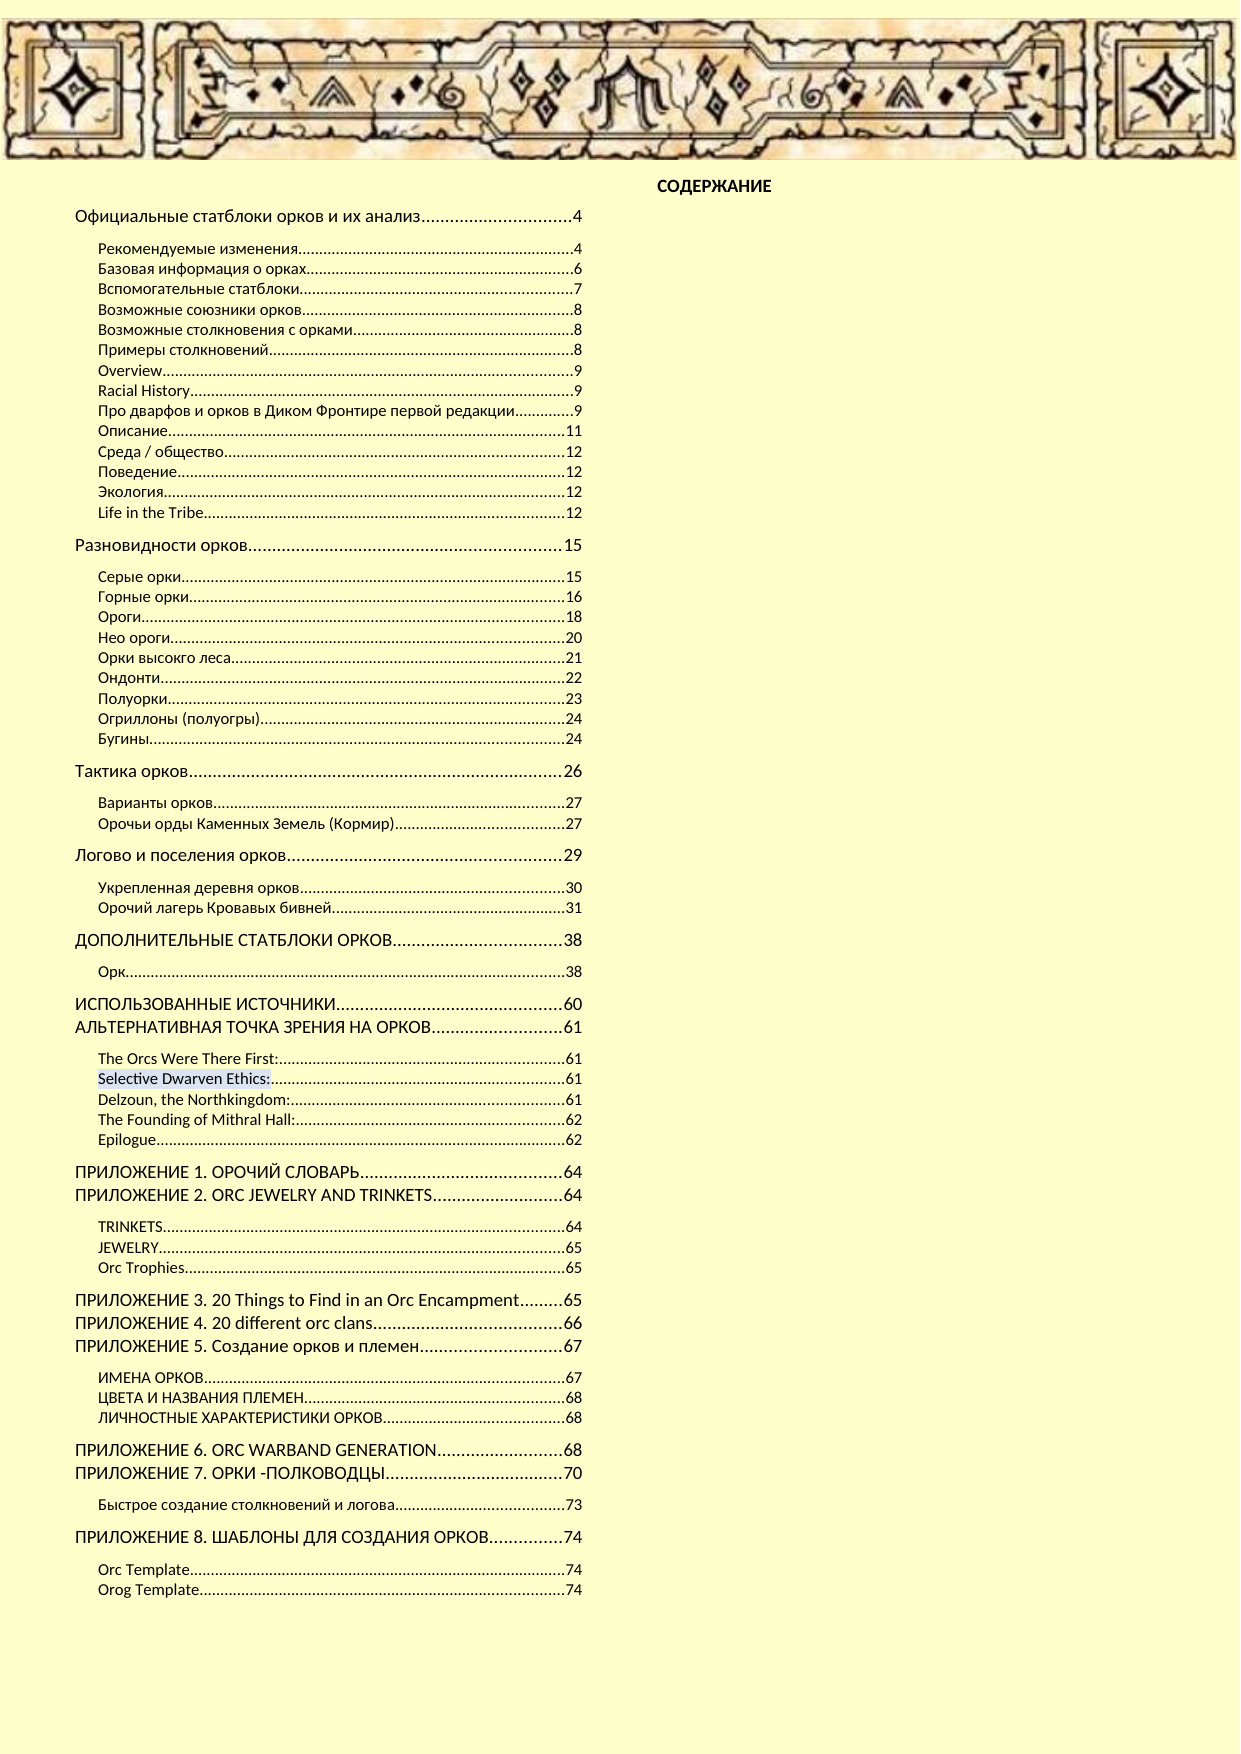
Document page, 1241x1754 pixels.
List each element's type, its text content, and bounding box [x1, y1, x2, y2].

text Орочьи орды Каменных Земель (Кормир) 27 [98, 813, 1165, 833]
text The Founding of Mithral Hall: 62 [98, 1109, 1165, 1129]
text TRINKETS 64 [98, 1217, 1165, 1237]
text Orc Template 74 [98, 1559, 1165, 1579]
text Серые орки 15 [98, 566, 1165, 586]
text ИМЕНА ОРКОВ 67 [98, 1367, 1165, 1387]
text ПРИЛОЖЕНИЕ 6. ORC WARBAND GENERATION 68 [75, 1438, 1165, 1461]
text ПРИЛОЖЕНИЕ 4. 20 different orc clans 66 [75, 1311, 1165, 1334]
text ЦВЕТА И НАЗВАНИЯ ПЛЕМЕН 68 [98, 1387, 1165, 1408]
text ПРИЛОЖЕНИЕ 8. ШАБЛОНЫ ДЛЯ СОЗДАНИЯ ОРКОВ 74 [75, 1525, 1165, 1548]
text Epilogue 62 [98, 1129, 1165, 1150]
text Среда / общество 12 [98, 441, 1165, 461]
text ПРИЛОЖЕНИЕ 7. ОРКИ -ПОЛКОВОДЦЫ 70 [75, 1461, 1165, 1484]
text Про дварфов и орков в Диком Фронтире первой редакции 9 [98, 400, 1165, 421]
text Разновидности орков 15 [75, 533, 1165, 556]
text Примеры столкновений 8 [98, 339, 1165, 360]
text Горные орки 16 [98, 586, 1165, 607]
text Экология 12 [98, 482, 1165, 502]
text Базовая информация о орках 6 [98, 258, 1165, 278]
text Тактика орков 26 [75, 759, 1165, 782]
text Возможные союзники орков 8 [98, 299, 1165, 319]
text Варианты орков 27 [98, 793, 1165, 813]
text Логово и поселения орков 29 [75, 844, 1165, 867]
text Life in the Tribe 12 [98, 502, 1165, 522]
text Бугины 24 [98, 728, 1165, 749]
text АЛЬТЕРНАТИВНАЯ ТОЧКА ЗРЕНИЯ НА ОРКОВ 61 [75, 1015, 1165, 1038]
text Ондонти 22 [98, 668, 1165, 688]
text Возможные столкновения с орками 8 [98, 319, 1165, 339]
text Вспомогательные статблоки 7 [98, 278, 1165, 299]
text Быстрое создание столкновений и логова 73 [98, 1495, 1165, 1515]
text Официальные статблоки орков и их анализ 4 [75, 204, 1165, 227]
text Укрепленная деревня орков 30 [98, 877, 1165, 897]
text ЛИЧНОСТНЫЕ ХАРАКТЕРИСТИКИ ОРКОВ 68 [98, 1408, 1165, 1428]
text Орочий лагерь Кровавых бивней 31 [98, 897, 1165, 918]
text Огриллоны (полуогры) 24 [98, 708, 1165, 728]
text ПРИЛОЖЕНИЕ 2. ORC JEWELRY AND TRINKETS 64 [75, 1183, 1165, 1206]
text Орки высокго леса 21 [98, 647, 1165, 668]
text Ороги 18 [98, 607, 1165, 627]
text Рекомендуемые изменения 4 [98, 238, 1165, 258]
text Delzoun, the Northkingdom: 61 [98, 1089, 1165, 1109]
text Полуорки 23 [98, 688, 1165, 708]
text Описание 11 [98, 421, 1165, 441]
text Нео ороги 20 [98, 627, 1165, 647]
text ПРИЛОЖЕНИЕ 5. Создание орков и племен 67 [75, 1334, 1165, 1357]
text Поведение 12 [98, 461, 1165, 482]
text ПРИЛОЖЕНИЕ 3. 20 Things to Find in an Orc Encampment 65 [75, 1288, 1165, 1311]
text СОДЕРЖАНИЕ [657, 159, 1165, 197]
text Orc Trophies 65 [98, 1257, 1165, 1277]
text Overview 9 [98, 360, 1165, 380]
text Selective Dwarven Ethics: 61 [271, 1069, 1165, 1089]
text ИСПОЛЬЗОВАННЫЕ ИСТОЧНИКИ 60 [75, 992, 1165, 1015]
text The Orcs Were There First: 61 [98, 1048, 1165, 1069]
picture [0, 18, 1236, 159]
text Орк 38 [98, 961, 1165, 982]
text Racial History 9 [98, 380, 1165, 400]
text ДОПОЛНИТЕЛЬНЫЕ СТАТБЛОКИ ОРКОВ 38 [75, 928, 1165, 951]
text ПРИЛОЖЕНИЕ 1. ОРОЧИЙ СЛОВАРЬ 64 [75, 1160, 1165, 1183]
text Orog Template 74 [98, 1579, 1165, 1599]
text JEWELRY 65 [98, 1237, 1165, 1257]
